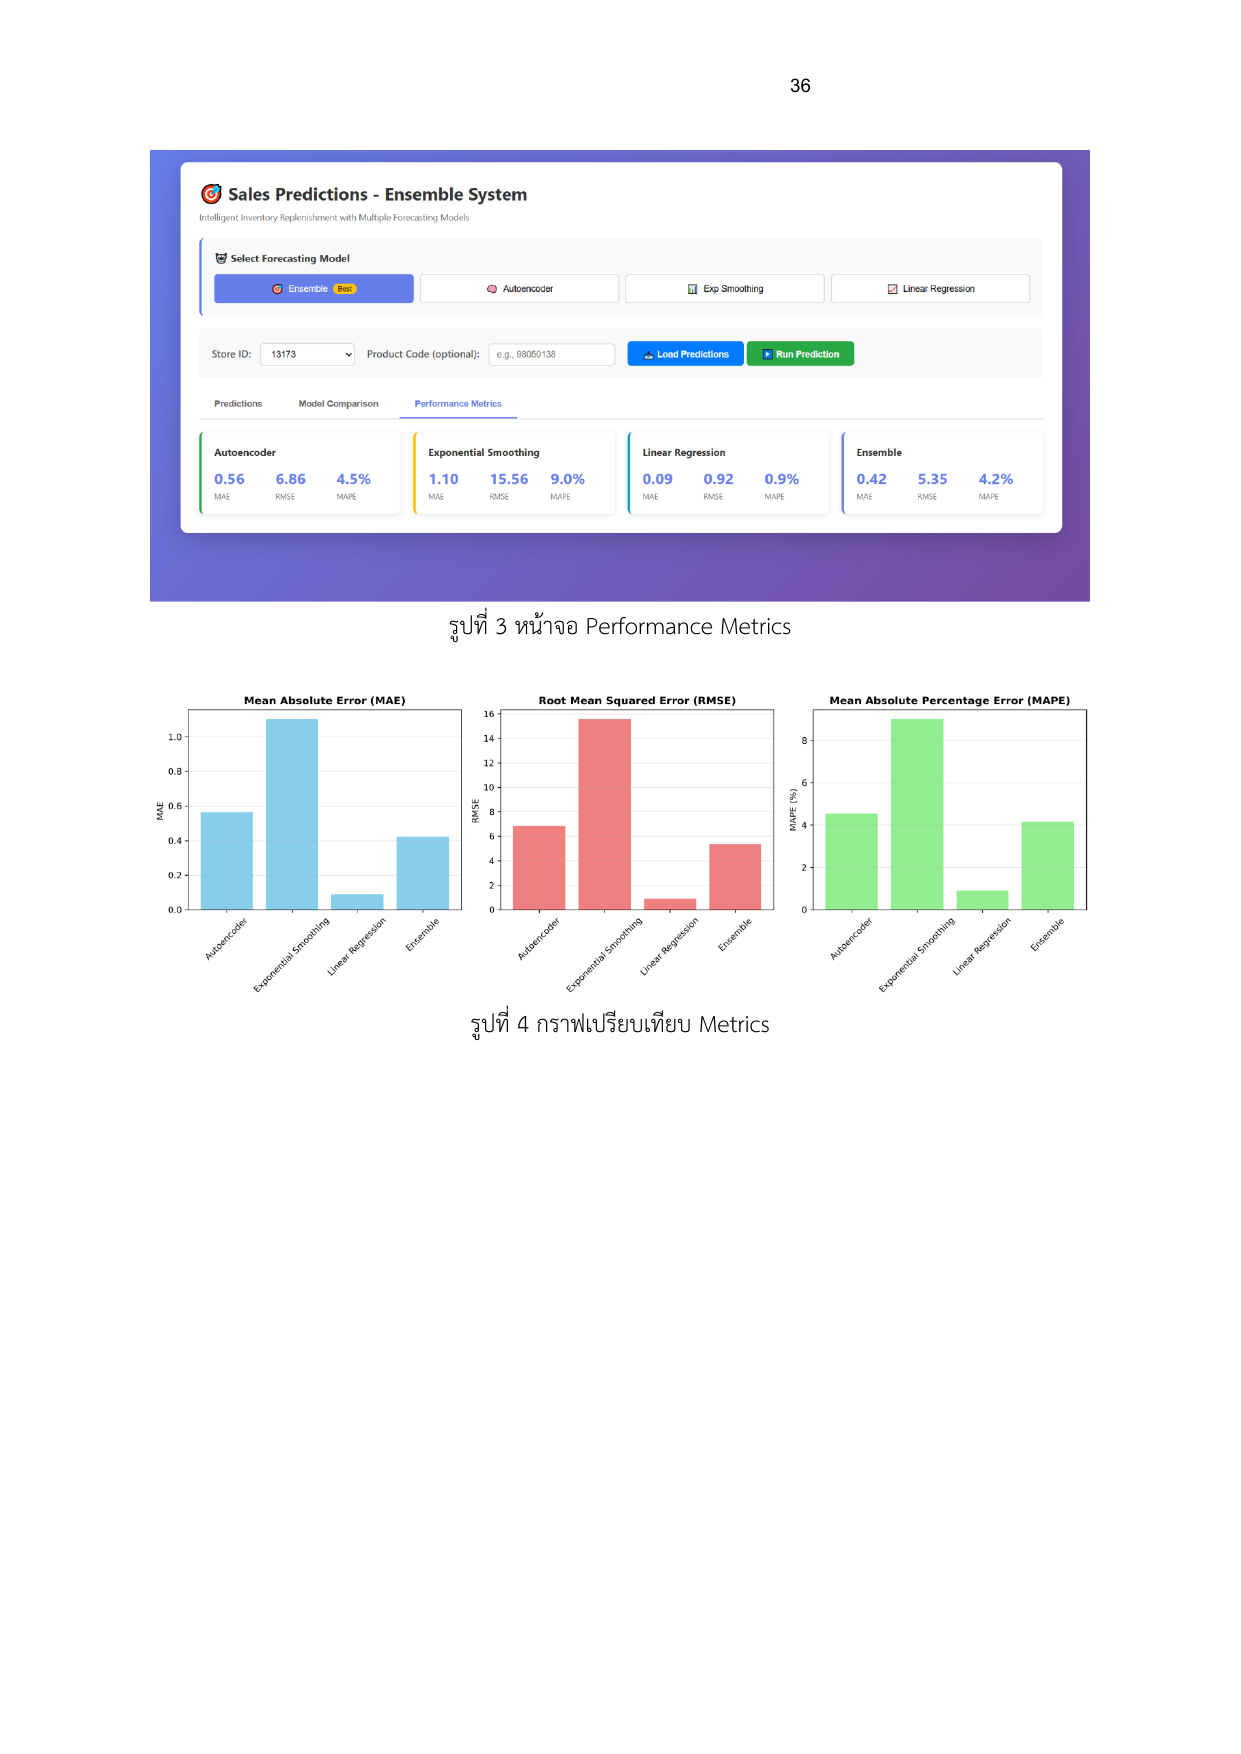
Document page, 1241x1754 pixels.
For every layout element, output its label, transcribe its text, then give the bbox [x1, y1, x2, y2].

text รูปที่ 3 หน้าจอ Performance Metrics [150, 605, 1090, 643]
text รูปที่ 4 กราฟเปรียบเทียบ Metrics [150, 1003, 1090, 1040]
picture [150, 150, 1090, 602]
picture [150, 691, 1090, 999]
